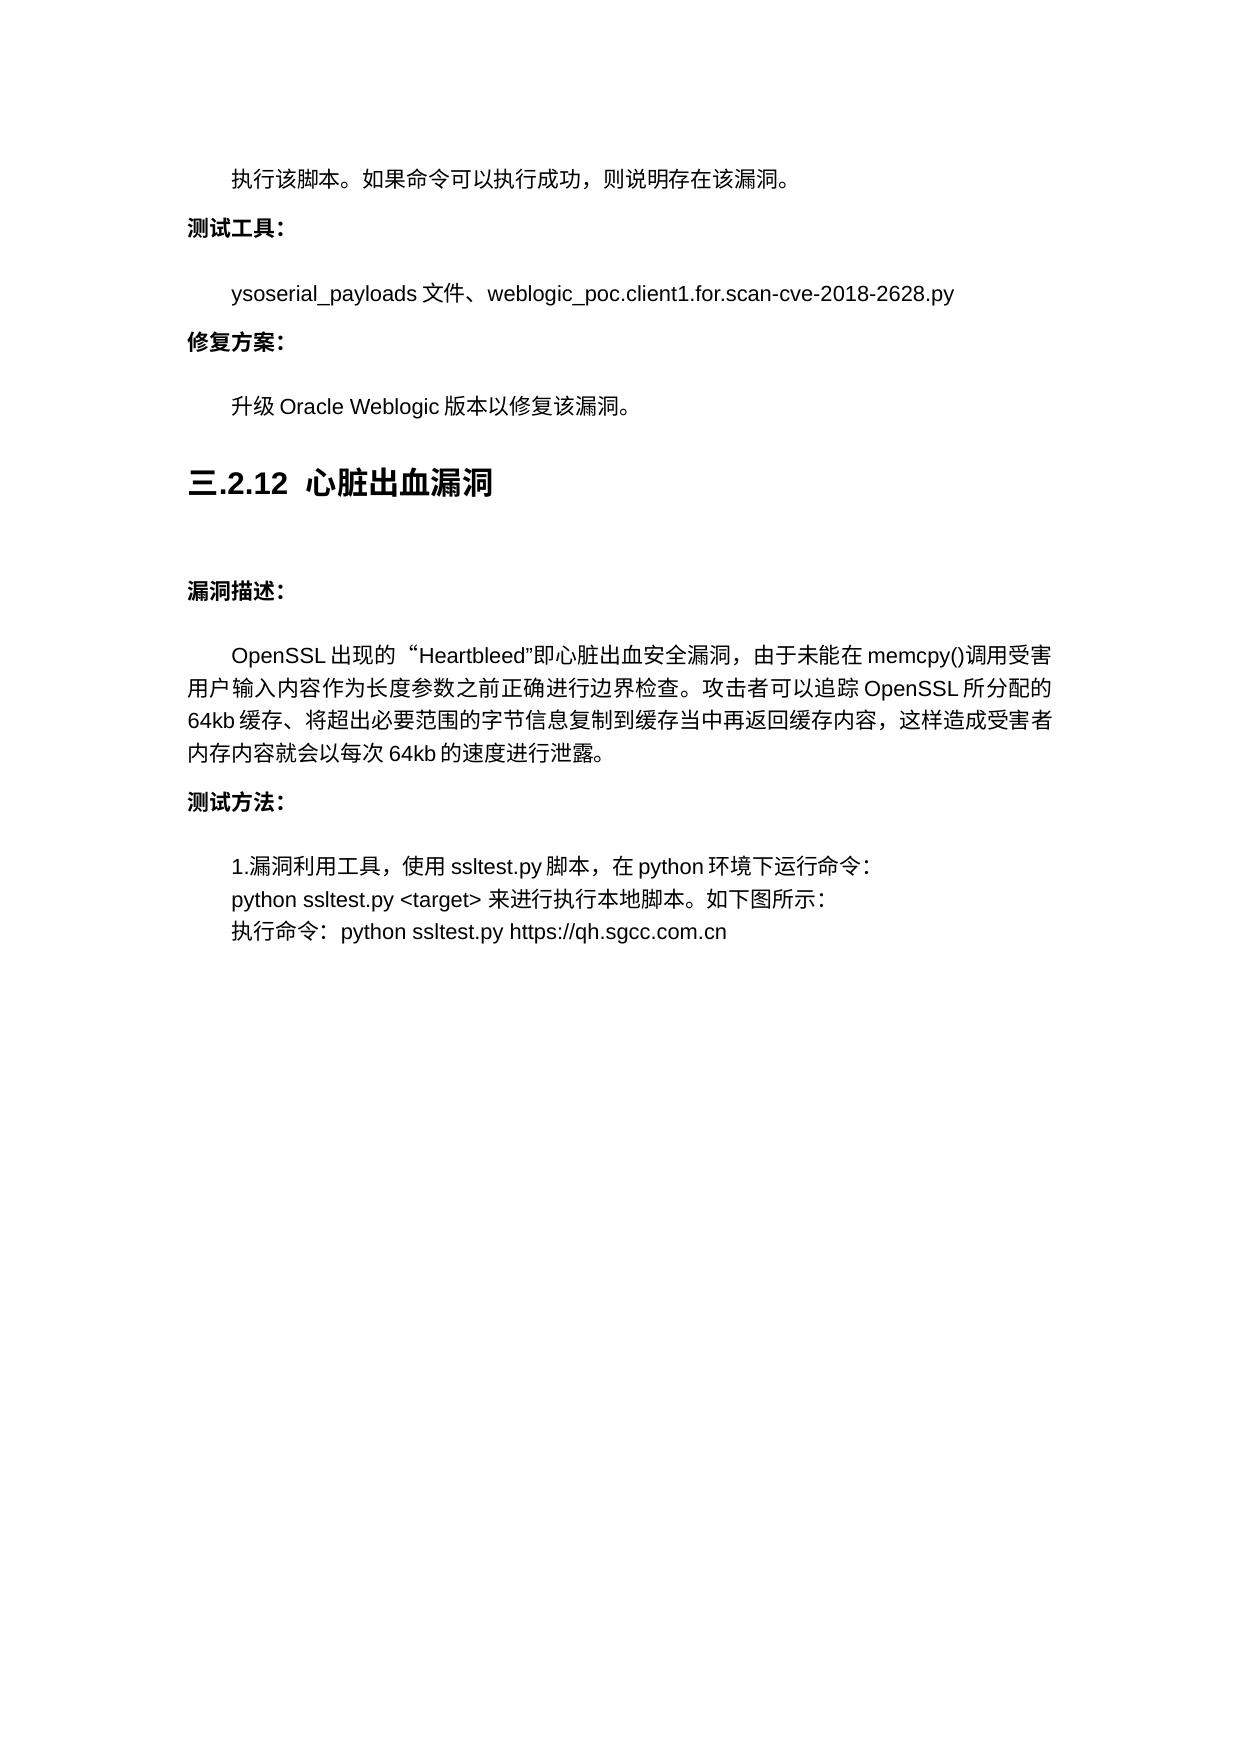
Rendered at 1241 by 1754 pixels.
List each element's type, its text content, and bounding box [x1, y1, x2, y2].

text python ssltest.py <target> 来进行执行本地脚本。如下图所示： [187, 881, 1053, 914]
text 升级Oracle Weblogic版本以修复该漏洞。 [187, 389, 1053, 421]
text 测试工具： [187, 211, 1053, 243]
list 心脏出血漏洞 [187, 448, 1053, 513]
text 修复方案： [187, 324, 1053, 357]
text 1.漏洞利用工具，使用ssltest.py脚本，在python环境下运行命令： [187, 849, 1053, 881]
text 执行命令：python ssltest.py https://qh.sgcc.com.cn [187, 914, 1053, 946]
text 测试方法： [187, 784, 1053, 817]
text ysoserial_payloads文件、weblogic_poc.client1.for.scan-cve-2018-2628.py [187, 275, 1053, 308]
text OpenSSL出现的“Heartbleed”即心脏出血安全漏洞，由于未能在memcpy()调用受害用户输入内容作为长度参数之前正确进行边界检查。攻击者可以追踪OpenSSL所分配的64kb缓存、将超出必要范围的字节信息复制到缓存当中再返回缓存内容，这样造成受害者内存内容就会以每次64kb的速度进行泄露。 [187, 638, 1053, 768]
text 执行该脚本。如果命令可以执行成功，则说明存在该漏洞。 [187, 162, 1053, 194]
text 漏洞描述： [187, 573, 1053, 606]
